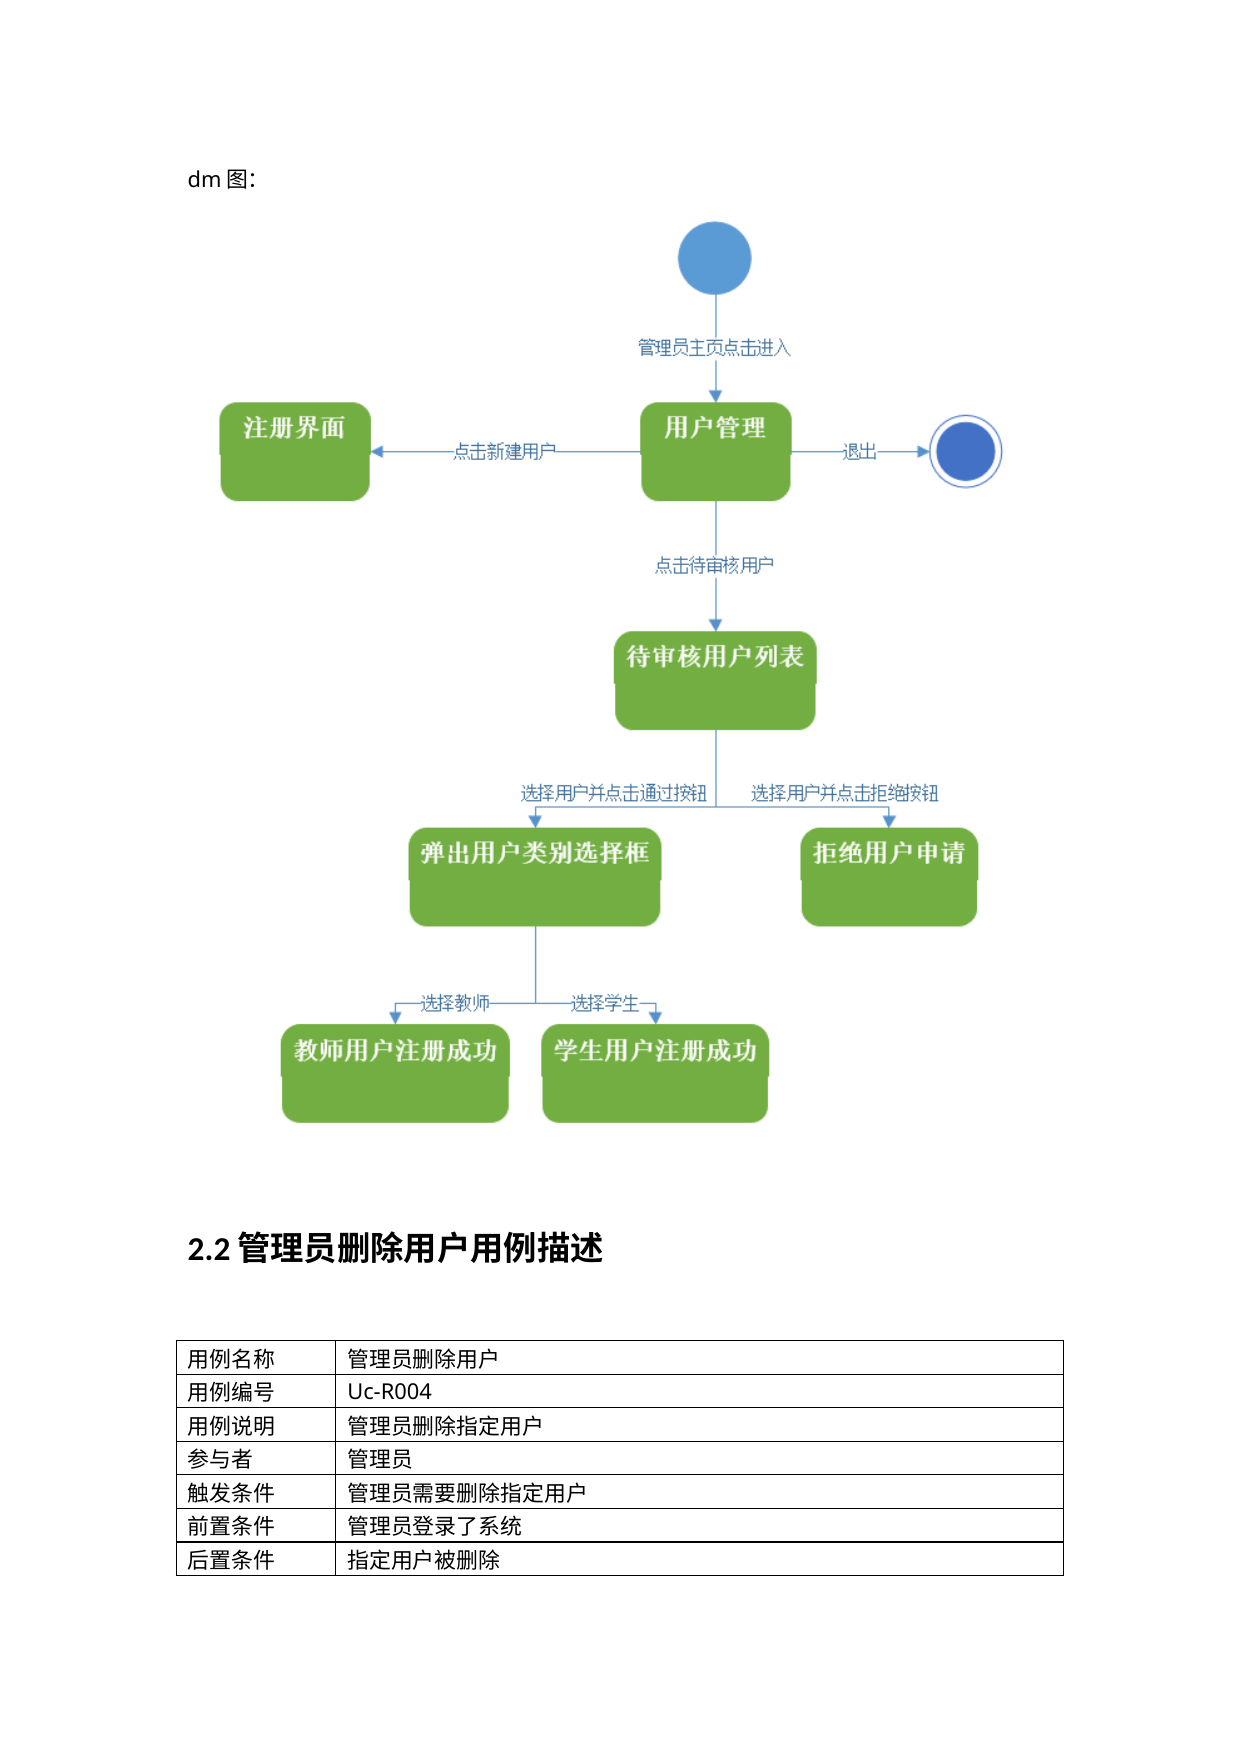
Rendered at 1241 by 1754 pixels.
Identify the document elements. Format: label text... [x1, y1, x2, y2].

table_header 管理员删除用户 [336, 1341, 1063, 1374]
table_cell 管理员需要删除指定用户 [336, 1475, 1063, 1508]
table_header 用例名称 [177, 1341, 335, 1374]
table_cell 指定用户被删除 [336, 1543, 1063, 1575]
subtitle 2.2管理员删除用户用例描述 [187, 1213, 1053, 1278]
table_cell 触发条件 [177, 1475, 335, 1508]
picture [187, 211, 1015, 1143]
table_cell 后置条件 [177, 1543, 335, 1575]
table_cell 管理员删除指定用户 [336, 1408, 1063, 1441]
table_cell Uc-R004 [336, 1375, 1063, 1407]
table_cell 参与者 [177, 1442, 335, 1474]
table_cell 用例说明 [177, 1408, 335, 1441]
table_cell 管理员登录了系统 [336, 1509, 1063, 1541]
table_cell 用例编号 [177, 1375, 335, 1407]
subtitle dm图： [187, 162, 1053, 194]
table_cell 前置条件 [177, 1509, 335, 1541]
table_cell 管理员 [336, 1442, 1063, 1474]
